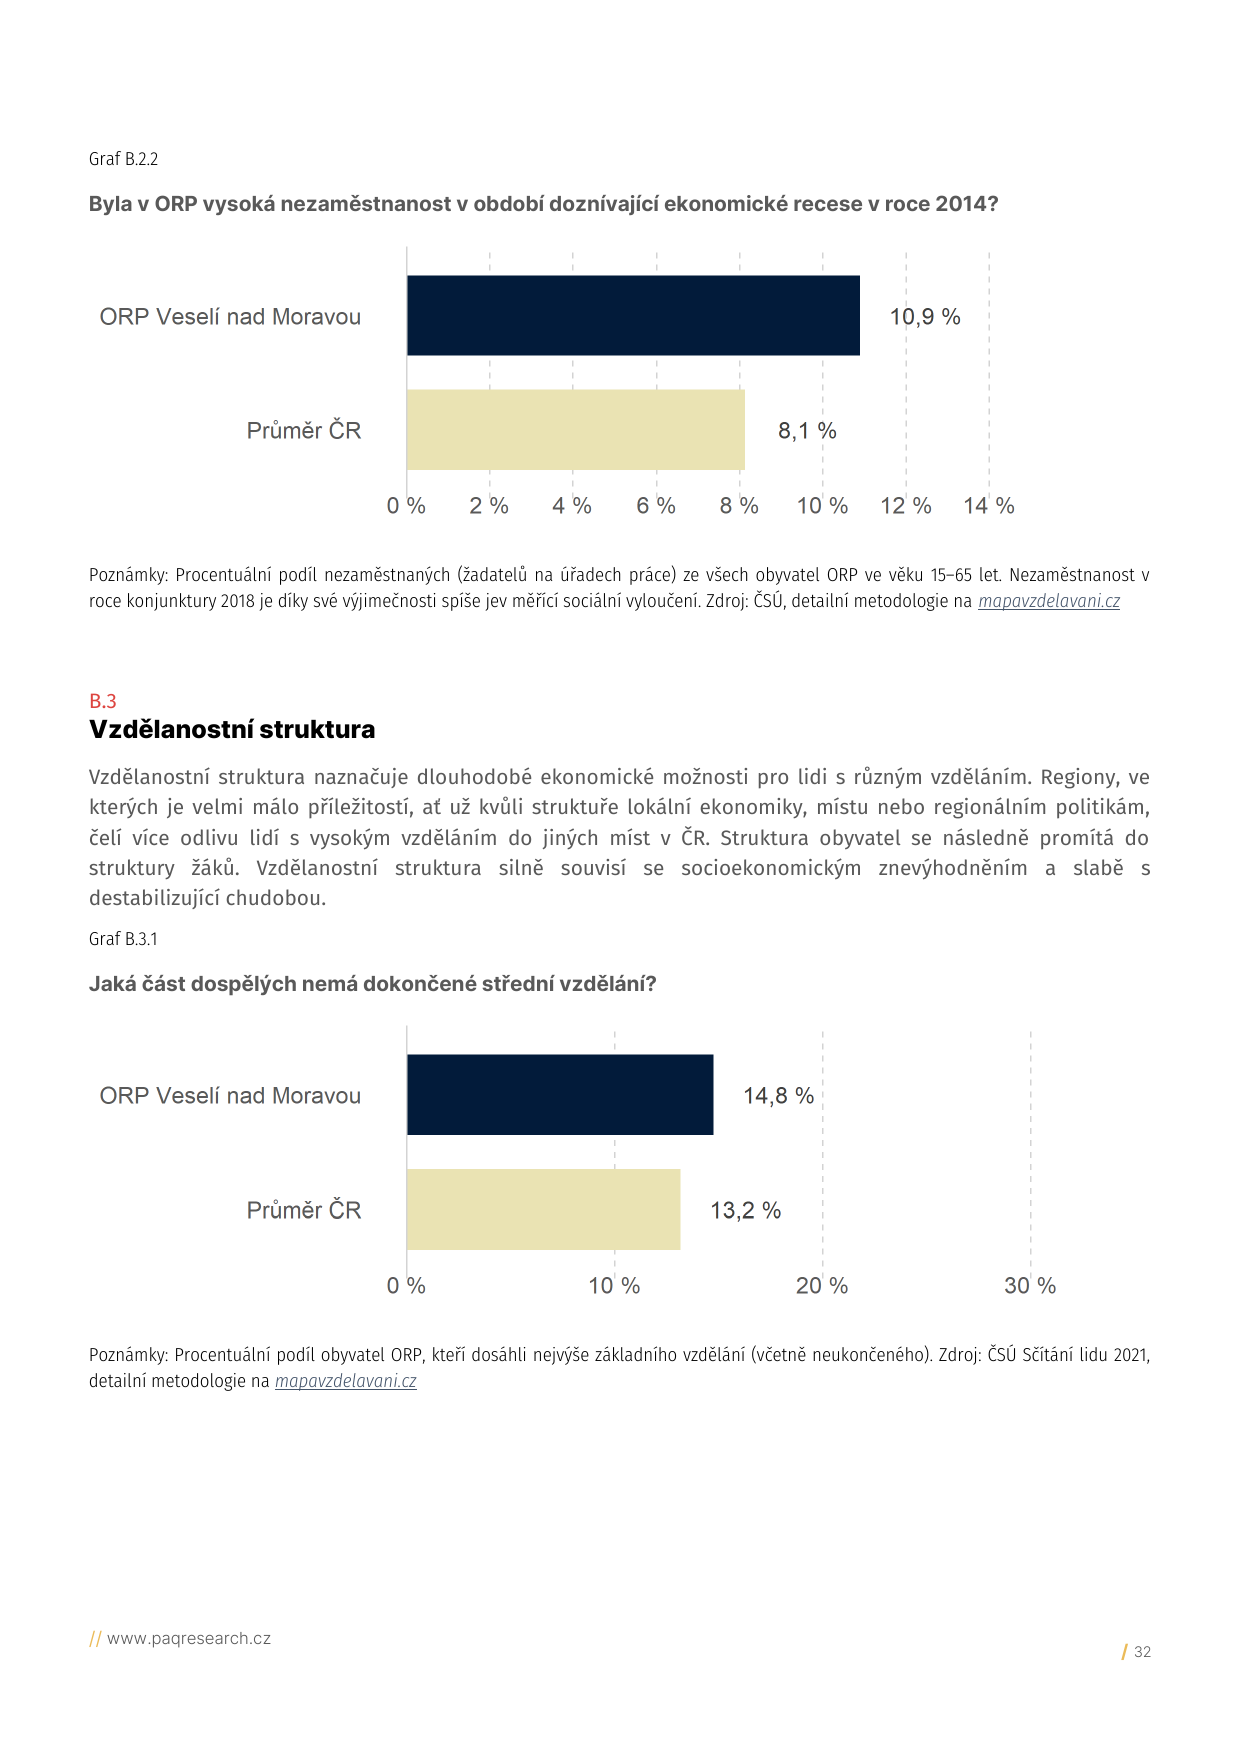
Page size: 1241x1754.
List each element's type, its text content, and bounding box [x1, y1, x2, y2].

text Poznámky: Procentuální podíl nezaměstnaných (žadatelů na úřadech práce) ze všech obyvatel ORP ve věku 15–65 let. Nezaměstnanost v roce konjunktury 2018 je díky své výjimečnosti spíše jev měřící sociální vyloučení. Zdroj: ČSÚ, detailní metodologie na mapavzdelavani.cz [89, 564, 1152, 613]
text B.3 [89, 684, 1152, 714]
text Graf B.3.1 [89, 927, 1152, 950]
text Vzdělanostní struktura naznačuje dlouhodobé ekonomické možnosti pro lidi s různým vzděláním. Regiony, ve kterých je velmi málo příležitostí, ať už kvůli struktuře lokální ekonomiky, místu nebo regionálním politikám, čelí více odlivu lidí s vysokým vzděláním do jiných míst v ČR. Struktura obyvatel se následně promítá do struktury žáků. Vzdělanostní struktura silně souvisí se socioekonomickým znevýhodněním a slabě s destabilizující chudobou. [89, 760, 1152, 911]
text Poznámky: Procentuální podíl obyvatel ORP, kteří dosáhli nejvýše základního vzdělání (včetně neukončeného). Zdroj: ČSÚ Sčítání lidu 2021, detailní metodologie na mapavzdelavani.cz [89, 1344, 1152, 1392]
text Byla v ORP vysoká nezaměstnanost v období doznívající ekonomické recese v roce 2014? [89, 186, 1152, 216]
text Graf B.2.2 [89, 148, 1152, 170]
picture [88, 216, 1139, 548]
picture [88, 996, 1139, 1328]
subtitle Vzdělanostní struktura [89, 714, 1152, 744]
text Jaká část dospělých nemá dokončené střední vzdělání? [89, 966, 1152, 996]
